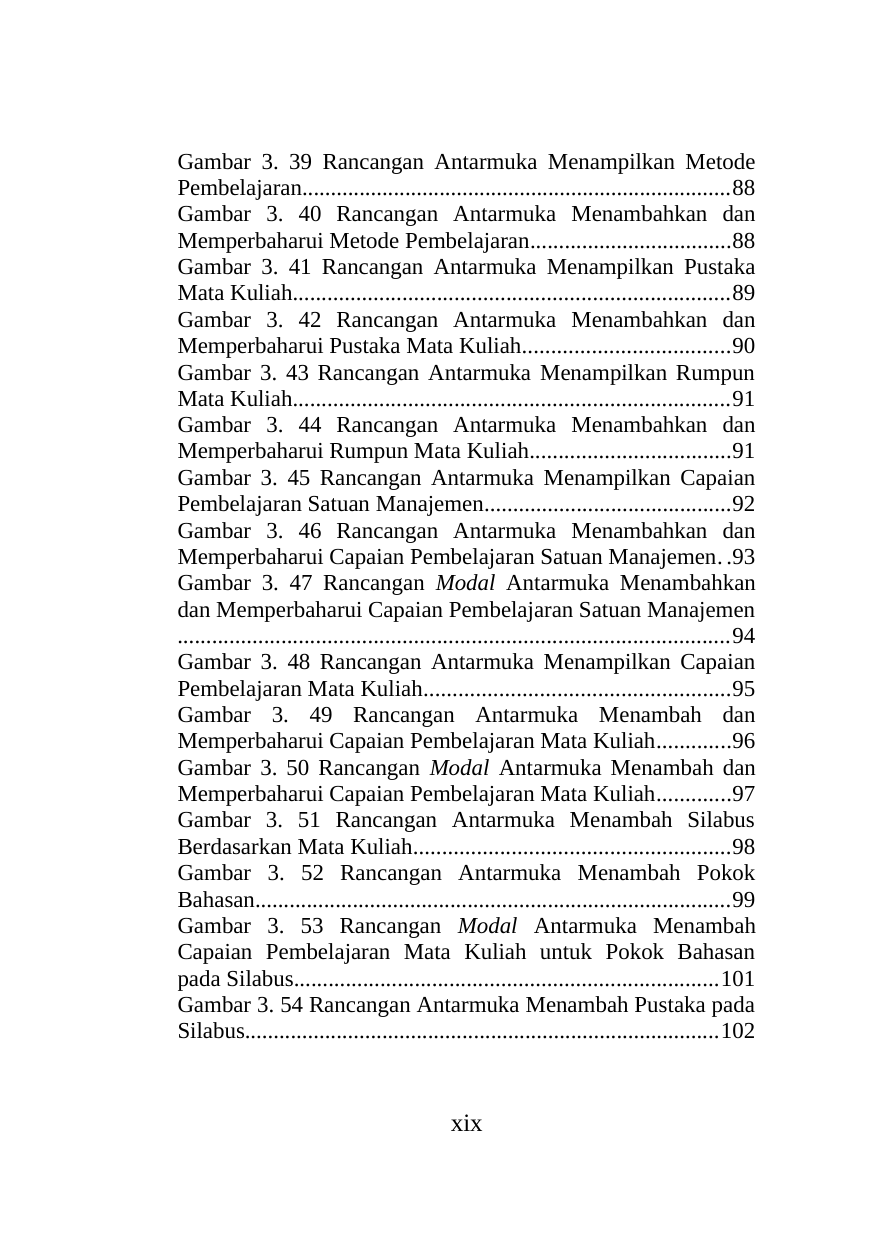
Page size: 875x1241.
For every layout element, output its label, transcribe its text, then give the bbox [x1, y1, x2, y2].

text Gambar 3. 49 Rancangan Antarmuka Menambah dan Memperbaharui Capaian Pembelajaran Mata Kuliah 96 [177, 701, 756, 754]
text Gambar 3. 39 Rancangan Antarmuka Menampilkan Metode Pembelajaran 88 [177, 148, 756, 200]
text Gambar 3. 45 Rancangan Antarmuka Menampilkan Capaian Pembelajaran Satuan Manajemen 92 [177, 464, 756, 517]
text Gambar 3. 41 Rancangan Antarmuka Menampilkan Pustaka Mata Kuliah 89 [177, 253, 756, 306]
text Gambar 3. 43 Rancangan Antarmuka Menampilkan Rumpun Mata Kuliah 91 [177, 358, 756, 411]
text Gambar 3. 54 Rancangan Antarmuka Menambah Pustaka pada Silabus 102 [177, 991, 756, 1044]
text Gambar 3. 51 Rancangan Antarmuka Menambah Silabus Berdasarkan Mata Kuliah 98 [177, 807, 756, 859]
text Gambar 3. 47 Rancangan Modal Antarmuka Menambahkan dan Memperbaharui Capaian Pembelajaran Satuan Manajemen 94 [177, 569, 756, 648]
text Gambar 3. 48 Rancangan Antarmuka Menampilkan Capaian Pembelajaran Mata Kuliah 95 [177, 648, 756, 701]
text Gambar 3. 40 Rancangan Antarmuka Menambahkan dan Memperbaharui Metode Pembelajaran 88 [177, 200, 756, 253]
text Gambar 3. 53 Rancangan Modal Antarmuka Menambah Capaian Pembelajaran Mata Kuliah untuk Pokok Bahasan pada Silabus 101 [177, 912, 756, 991]
text Gambar 3. 42 Rancangan Antarmuka Menambahkan dan Memperbaharui Pustaka Mata Kuliah 90 [177, 306, 756, 358]
text Gambar 3. 50 Rancangan Modal Antarmuka Menambah dan Memperbaharui Capaian Pembelajaran Mata Kuliah 97 [177, 754, 756, 807]
text Gambar 3. 46 Rancangan Antarmuka Menambahkan dan Memperbaharui Capaian Pembelajaran Satuan Manajemen 93 [177, 517, 756, 569]
text Gambar 3. 44 Rancangan Antarmuka Menambahkan dan Memperbaharui Rumpun Mata Kuliah 91 [177, 411, 756, 464]
text Gambar 3. 52 Rancangan Antarmuka Menambah Pokok Bahasan 99 [177, 859, 756, 912]
